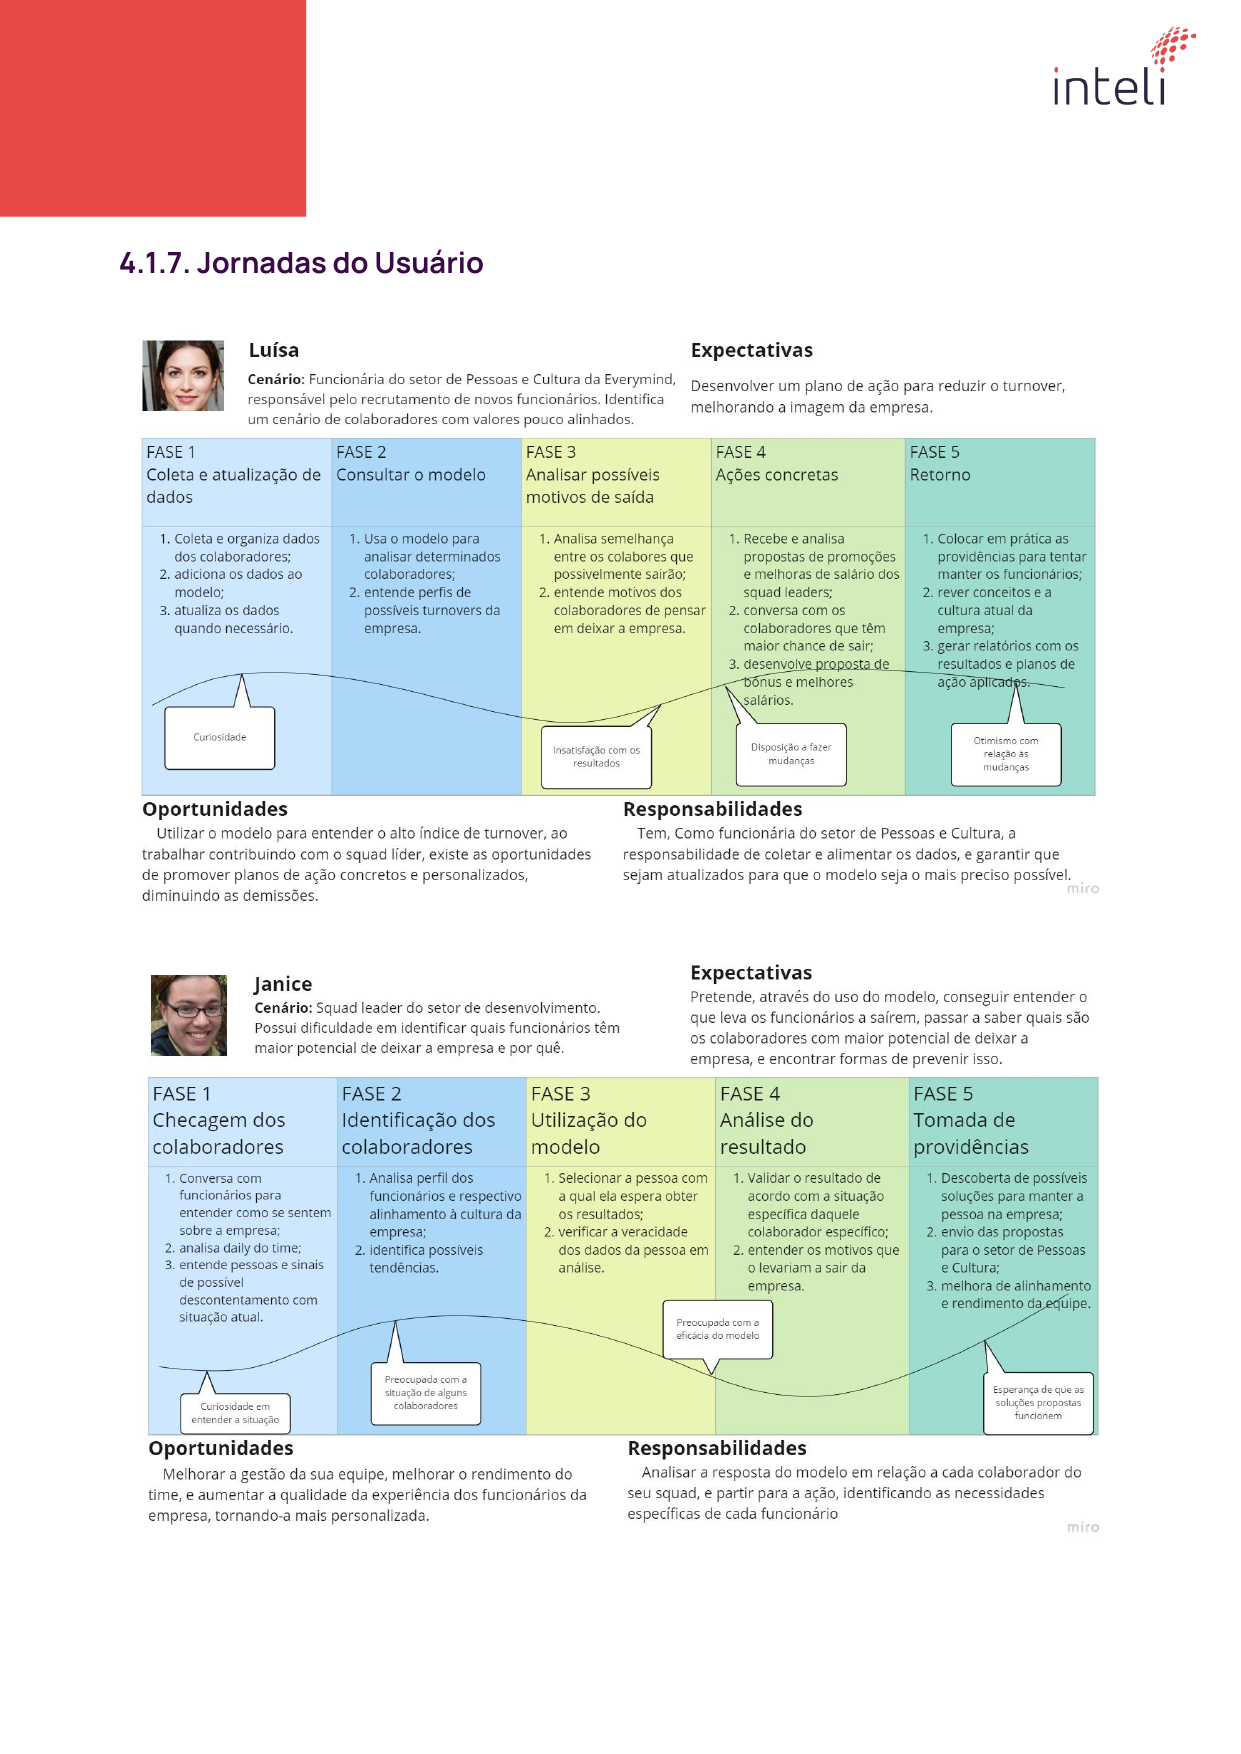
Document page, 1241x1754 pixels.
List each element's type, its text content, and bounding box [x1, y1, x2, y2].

subtitle 4.1.7. Jornadas do Usuário [118, 124, 1122, 282]
picture [0, 0, 307, 217]
picture [118, 944, 1122, 1555]
picture [118, 311, 1122, 916]
picture [1054, 27, 1197, 105]
